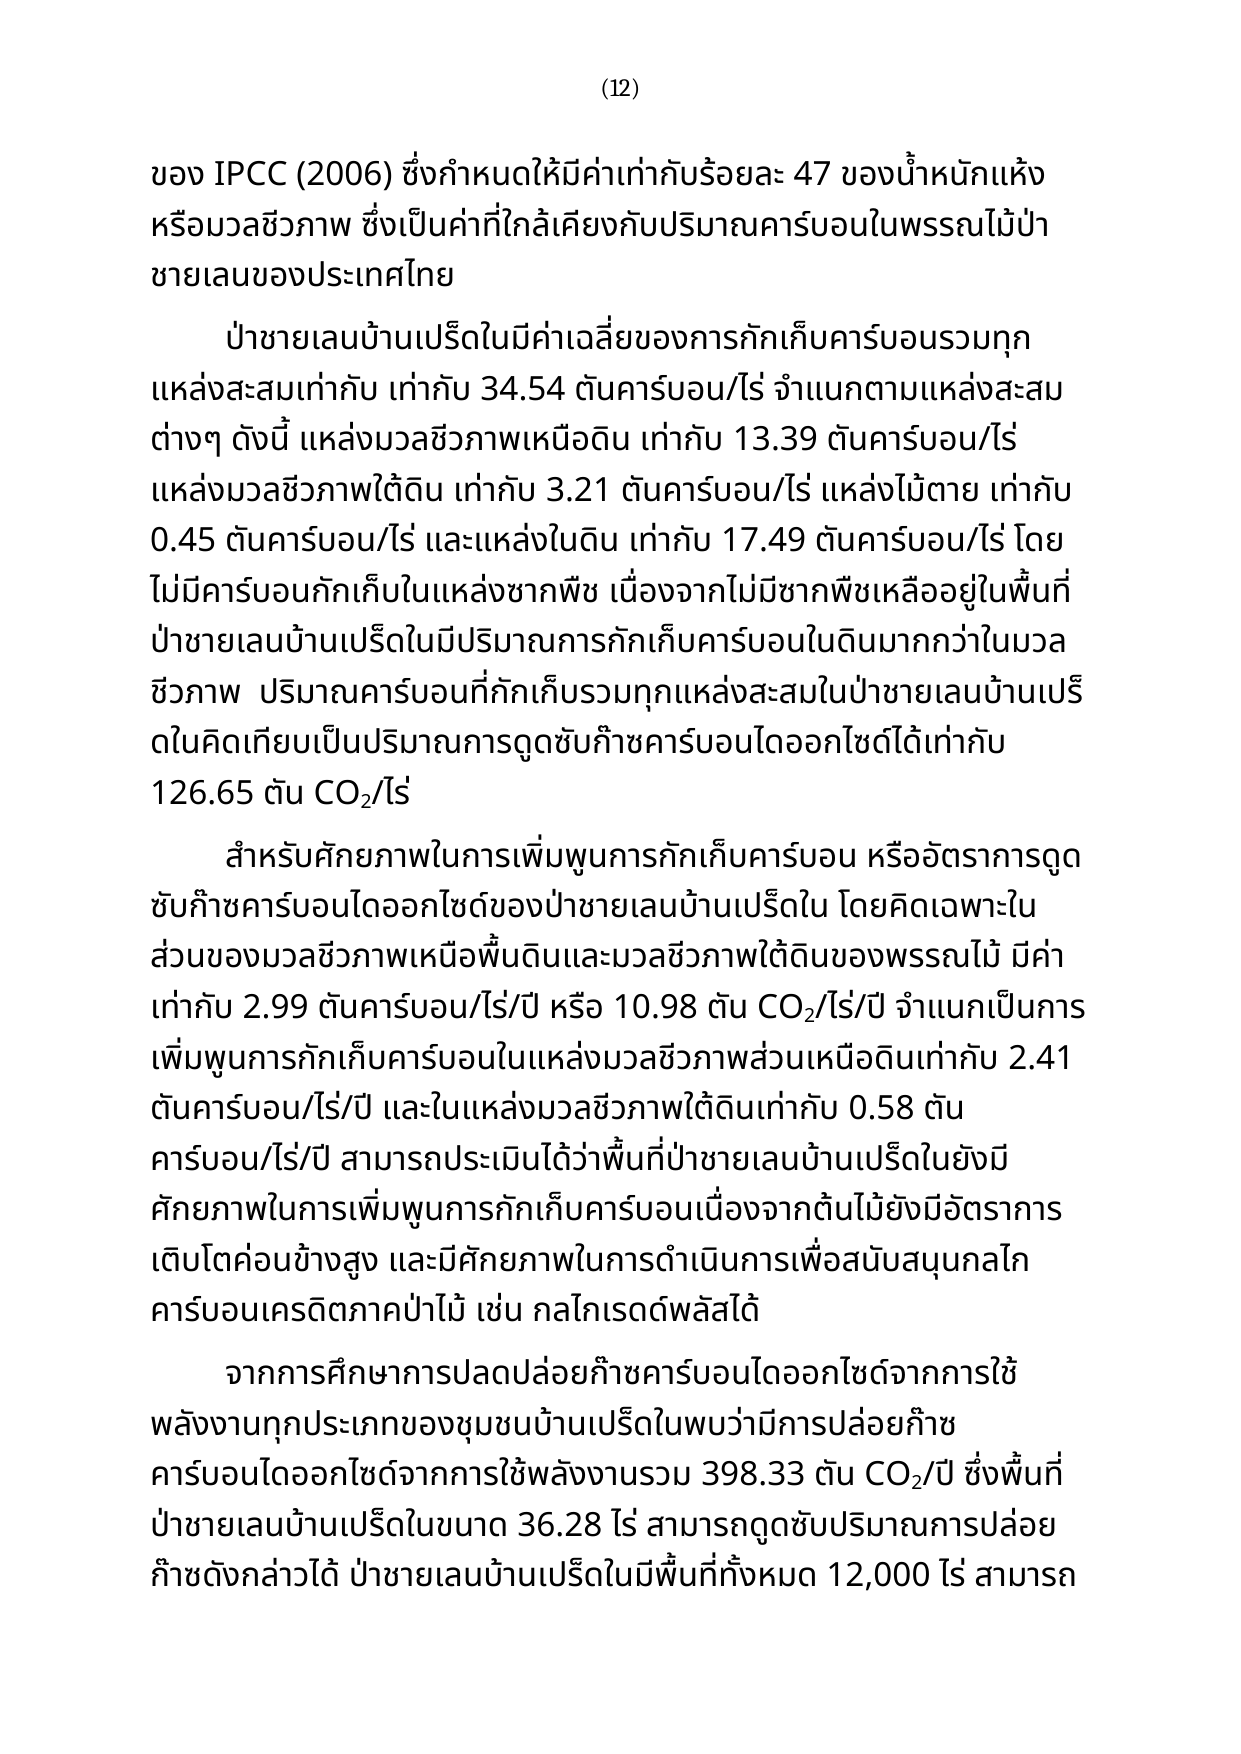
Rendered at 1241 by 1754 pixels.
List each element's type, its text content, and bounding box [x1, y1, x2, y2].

text ป่าชายเลนบ้านเปร็ดในมีค่าเฉลี่ยของการกักเก็บคาร์บอนรวมทุกแหล่งสะสมเท่ากับ เท่ากับ 34.54 ตันคาร์บอน/ไร่ จำแนกตามแหล่งสะสมต่างๆ ดังนี้ แหล่งมวลชีวภาพเหนือดิน เท่ากับ 13.39 ตันคาร์บอน/ไร่ แหล่งมวลชีวภาพใต้ดิน เท่ากับ 3.21 ตันคาร์บอน/ไร่ แหล่งไม้ตาย เท่ากับ 0.45 ตันคาร์บอน/ไร่ และแหล่งในดิน เท่ากับ 17.49 ตันคาร์บอน/ไร่ โดยไม่มีคาร์บอนกักเก็บในแหล่งซากพืช เนื่องจากไม่มีซากพืชเหลืออยู่ในพื้นที่ ป่าชายเลนบ้านเปร็ดในมีปริมาณการกักเก็บคาร์บอนในดินมากกว่าในมวลชีวภาพ ปริมาณคาร์บอนที่กักเก็บรวมทุกแหล่งสะสมในป่าชายเลนบ้านเปร็ดในคิดเทียบเป็นปริมาณการดูดซับก๊าซคาร์บอนไดออกไซด์ได้เท่ากับ 126.65 ตัน CO2/ไร่ [150, 314, 1090, 819]
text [150, 1349, 1090, 1602]
text สำหรับศักยภาพในการเพิ่มพูนการกักเก็บคาร์บอน หรืออัตราการดูดซับก๊าซคาร์บอนไดออกไซด์ของป่าชายเลนบ้านเปร็ดใน โดยคิดเฉพาะในส่วนของมวลชีวภาพเหนือพื้นดินและมวลชีวภาพใต้ดินของพรรณไม้ มีค่าเท่ากับ 2.99 ตันคาร์บอน/ไร่/ปี หรือ 10.98 ตัน CO2/ไร่/ปี จำแนกเป็นการเพิ่มพูนการกักเก็บคาร์บอนในแหล่งมวลชีวภาพส่วนเหนือดินเท่ากับ 2.41 ตันคาร์บอน/ไร่/ปี และในแหล่งมวลชีวภาพใต้ดินเท่ากับ 0.58 ตันคาร์บอน/ไร่/ปี สามารถประเมินได้ว่าพื้นที่ป่าชายเลนบ้านเปร็ดในยังมีศักยภาพในการเพิ่มพูนการกักเก็บคาร์บอนเนื่องจากต้นไม้ยังมีอัตราการเติบโตค่อนข้างสูง และมีศักยภาพในการดำเนินการเพื่อสนับสนุนกลไกคาร์บอนเครดิตภาคป่าไม้ เช่น กลไกเรดด์พลัสได้ [150, 832, 1090, 1337]
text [150, 150, 1090, 301]
